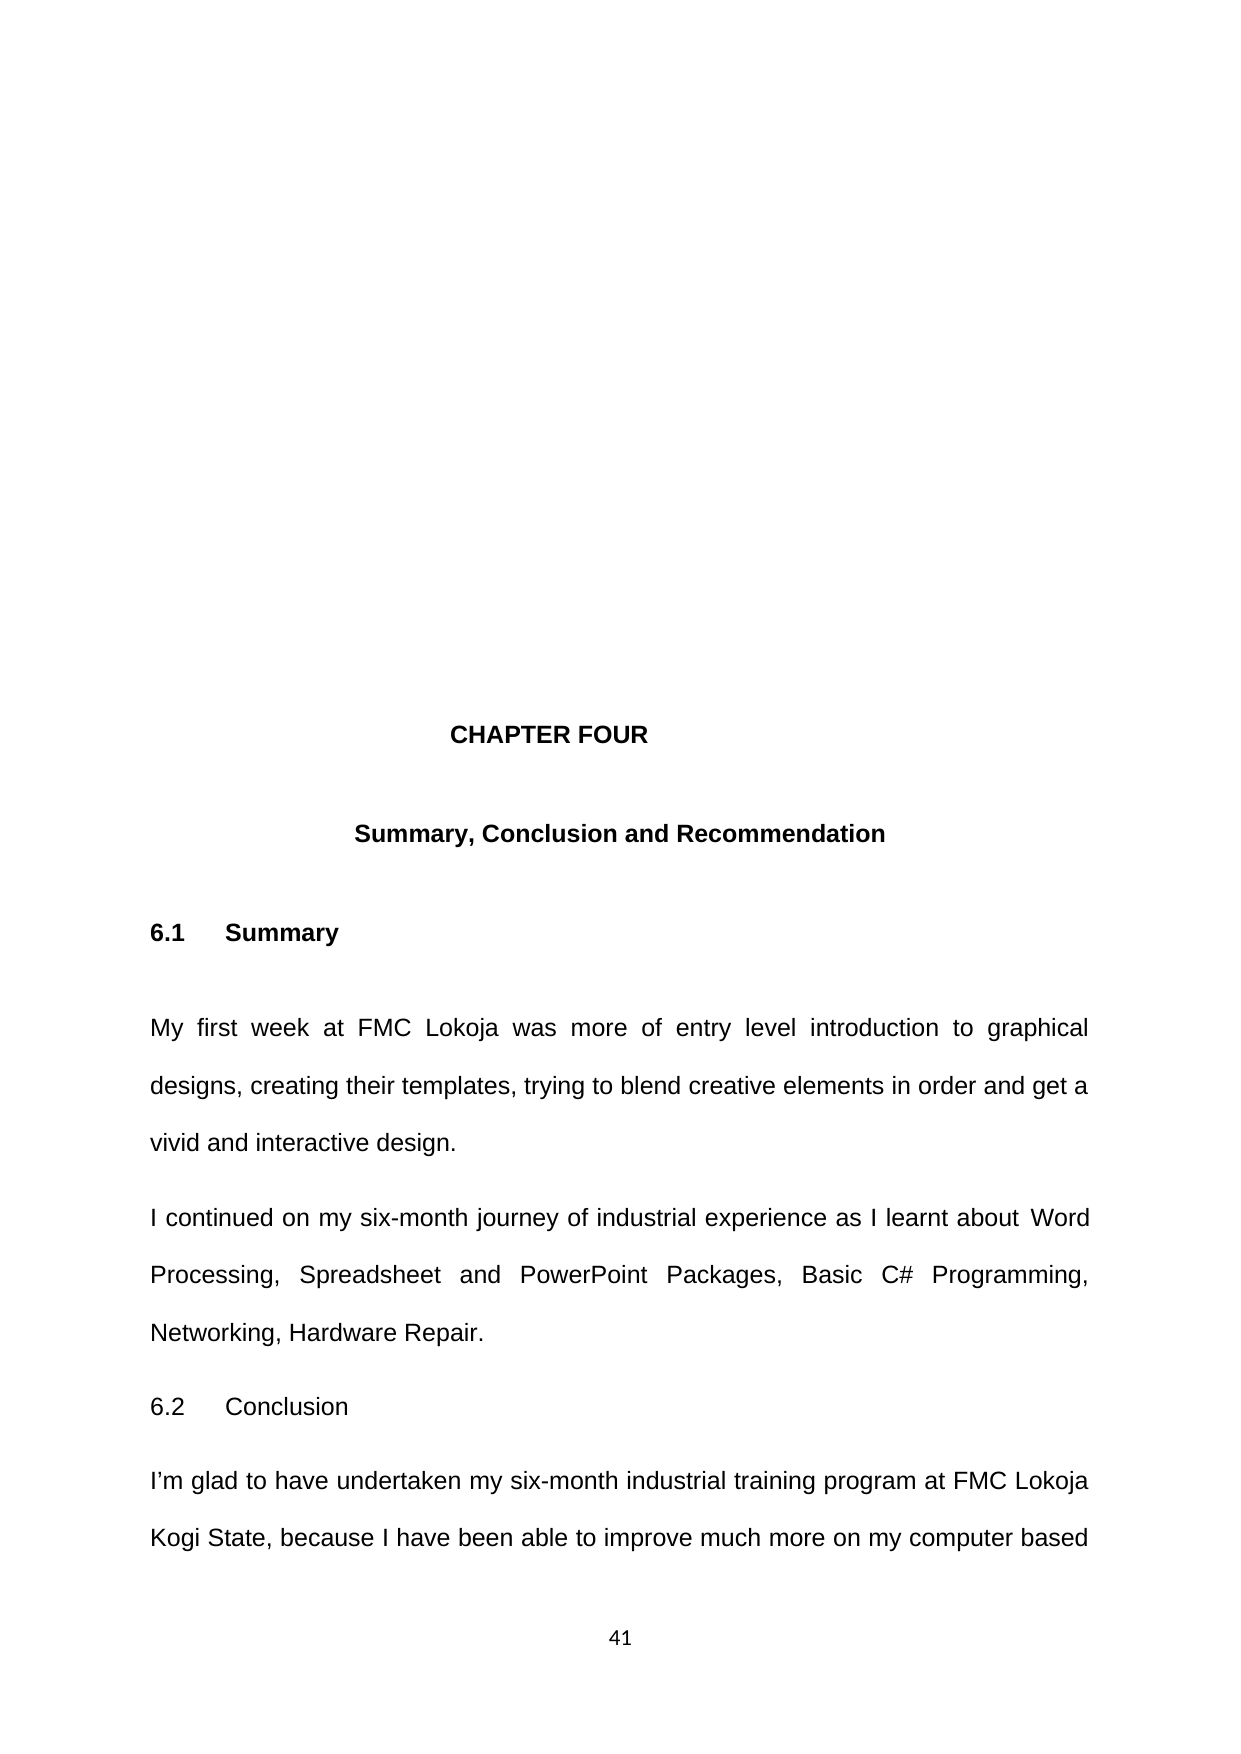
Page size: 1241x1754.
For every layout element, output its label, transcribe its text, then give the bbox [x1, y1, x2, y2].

subtitle CHAPTER FOUR [375, 720, 1090, 749]
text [150, 1466, 1090, 1552]
subtitle 6.1 Summary [150, 918, 1090, 947]
text 6.2 Conclusion [150, 1392, 1090, 1420]
text My first week at FMC Lokoja was more of entry level introduction to graphical designs, creating their templates, trying to blend creative elements in order and get a vivid and interactive design. [150, 1013, 1090, 1157]
text I continued on my six-month journey of industrial experience as I learnt about Word Processing, Spreadsheet and PowerPoint Packages, Basic C# Programming, Networking, Hardware Repair. [150, 1202, 1090, 1346]
subtitle Summary, Conclusion and Recommendation [150, 819, 1090, 848]
